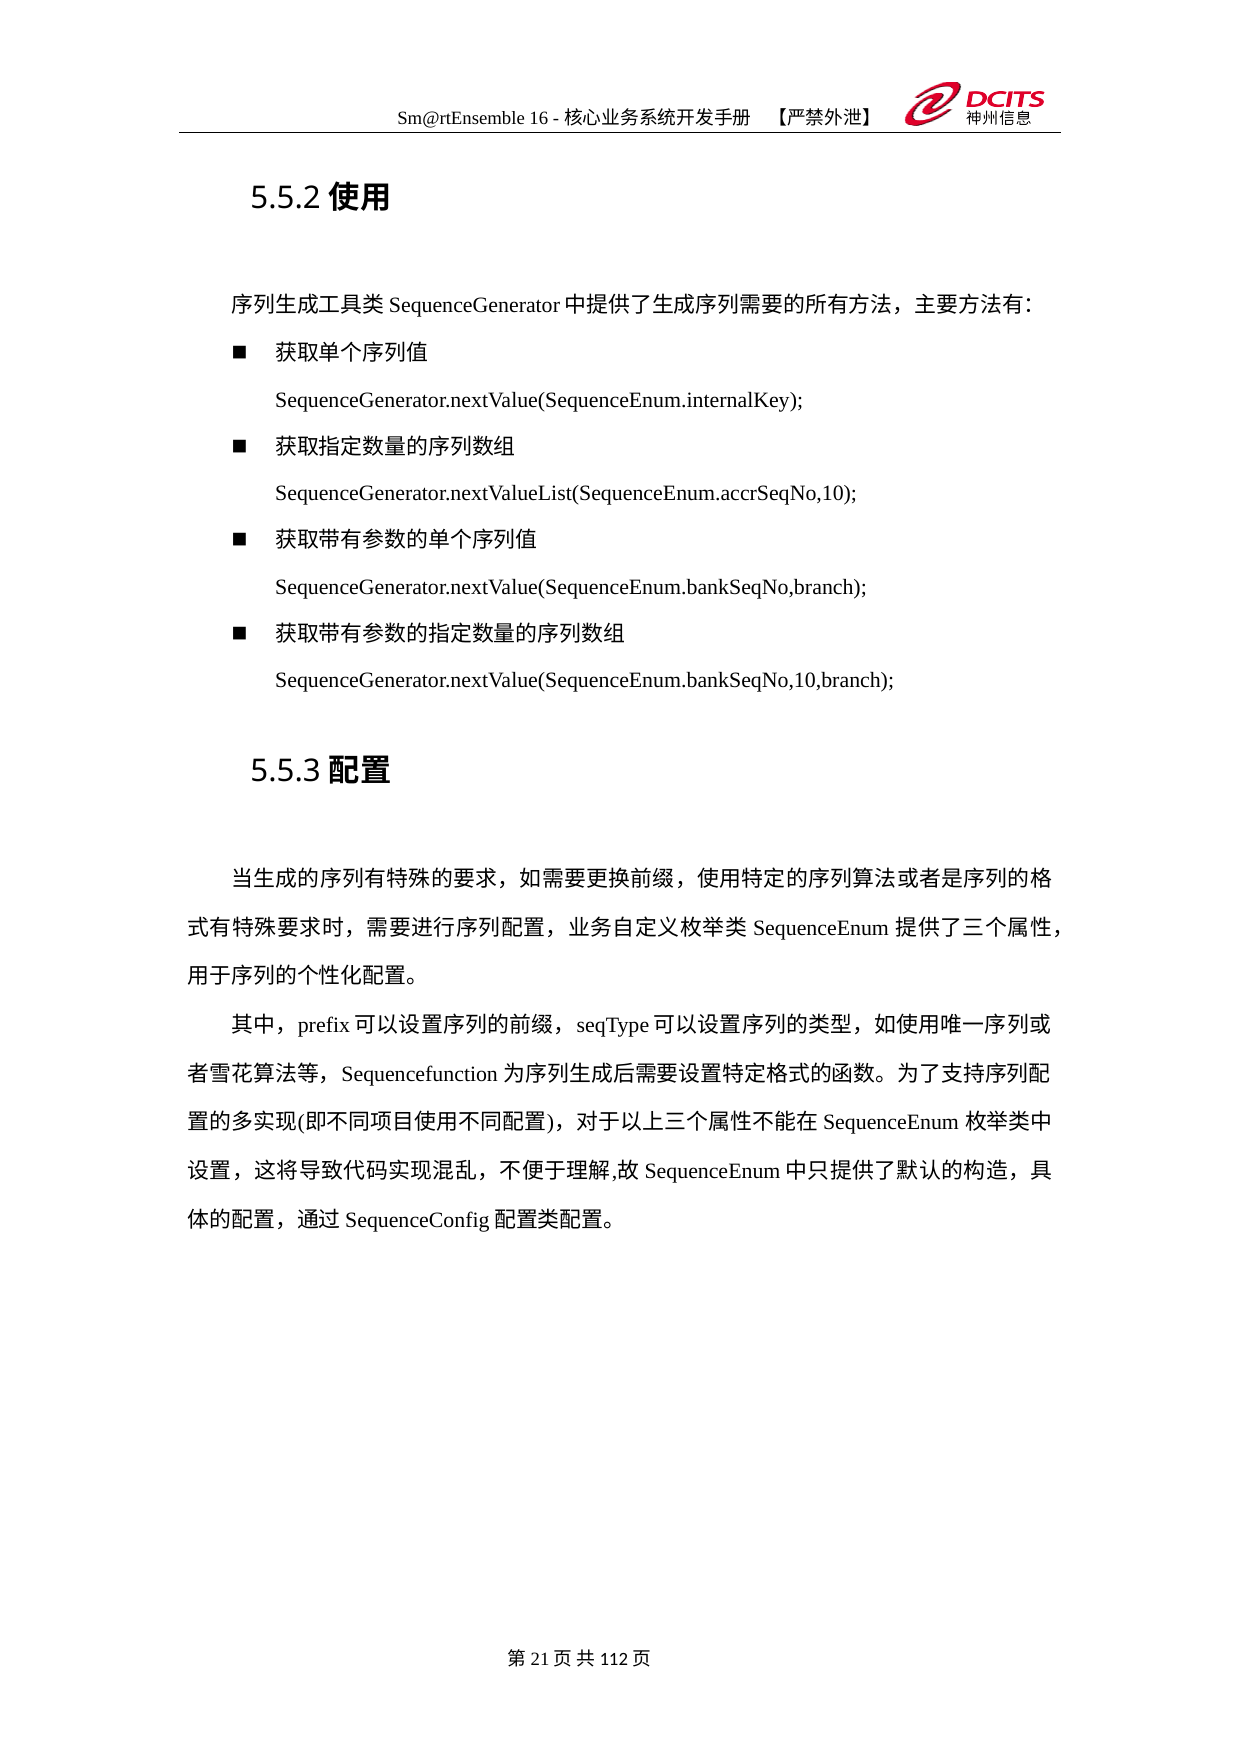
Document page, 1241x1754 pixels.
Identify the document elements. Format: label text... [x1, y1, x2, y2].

subtitle 配置 [187, 736, 1053, 801]
list 获取带有参数的指定数量的序列数组 [187, 615, 1053, 648]
text 当生成的序列有特殊的要求，如需要更换前缀，使用特定的序列算法或者是序列的格式有特殊要求时，需要进行序列配置，业务自定义枚举类SequenceEnum 提供了三个属性，用于序列的个性化配置。 [187, 861, 1053, 991]
list 获取单个序列值 [187, 335, 1053, 367]
text SequenceGenerator.nextValueList(SequenceEnum.accrSeqNo,10); [231, 477, 1053, 509]
text SequenceGenerator.nextValue(SequenceEnum.bankSeqNo,10,branch); [231, 664, 1053, 696]
text SequenceGenerator.nextValue(SequenceEnum.bankSeqNo,branch); [231, 570, 1053, 603]
list 获取指定数量的序列数组 [187, 428, 1053, 461]
picture [904, 82, 1045, 126]
list 获取带有参数的单个序列值 [187, 522, 1053, 554]
subtitle 使用 [187, 162, 1053, 227]
text 序列生成工具类SequenceGenerator中提供了生成序列需要的所有方法，主要方法有： [187, 287, 1053, 319]
text SequenceGenerator.nextValue(SequenceEnum.internalKey); [231, 383, 1053, 416]
text 其中，prefix可以设置序列的前缀，seqType可以设置序列的类型，如使用唯一序列或者雪花算法等，Sequencefunction 为序列生成后需要设置特定格式的函数。为了支持序列配置的多实现(即不同项目使用不同配置)，对于以上三个属性不能在 SequenceEnum 枚举类中设置，这将导致代码实现混乱，不便于理解,故SequenceEnum中只提供了默认的构造，具体的配置，通过SequenceConfig配置类配置。 [187, 1006, 1053, 1234]
